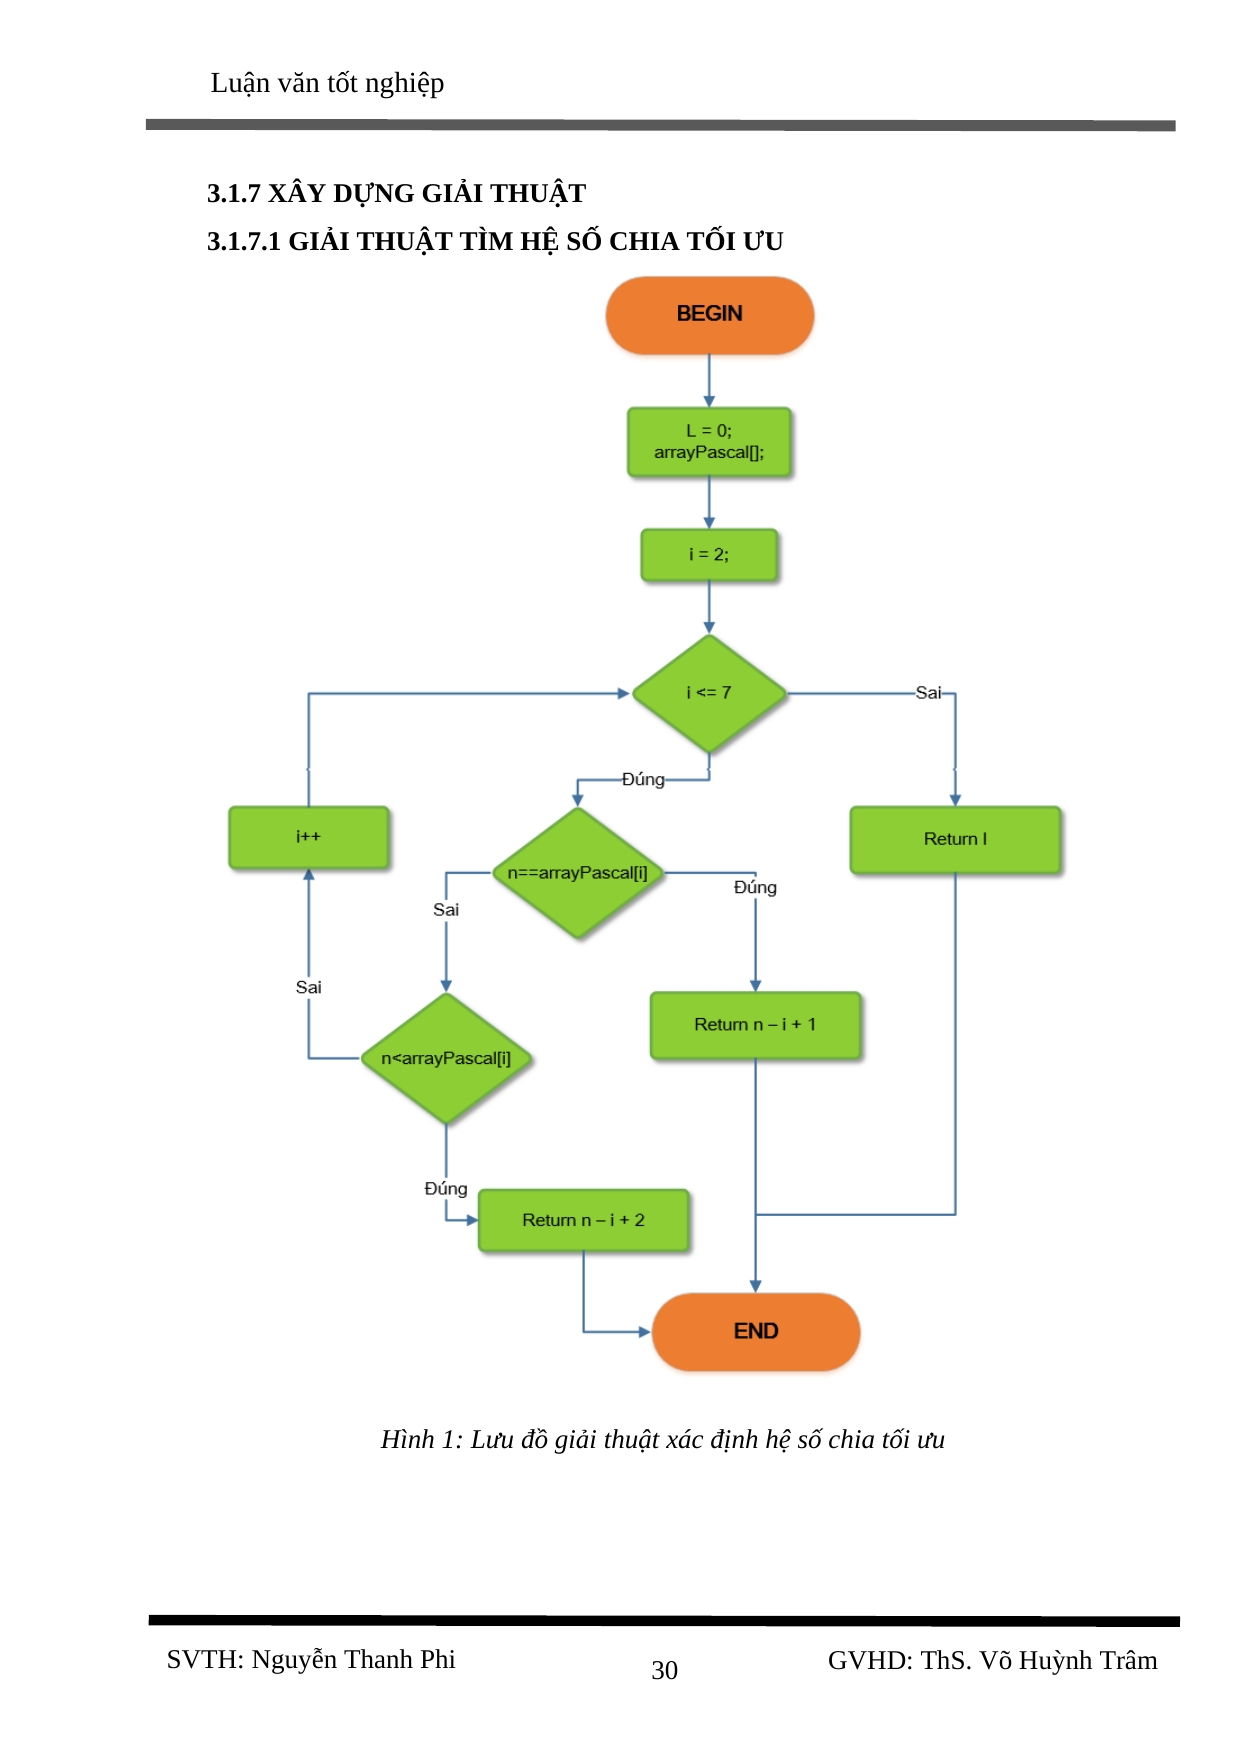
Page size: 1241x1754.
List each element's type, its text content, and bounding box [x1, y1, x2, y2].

picture [206, 268, 1121, 1424]
text Hình 1: Lưu đồ giải thuật xác định hệ số chia tối ưu [207, 1423, 1122, 1454]
subtitle 3.1.7.1 GIẢI THUẬT TÌM HỆ SỐ CHIA TỐI ƯU [207, 225, 1122, 256]
subtitle 3.1.7 XÂY DỰNG GIẢI THUẬT [207, 177, 1122, 208]
